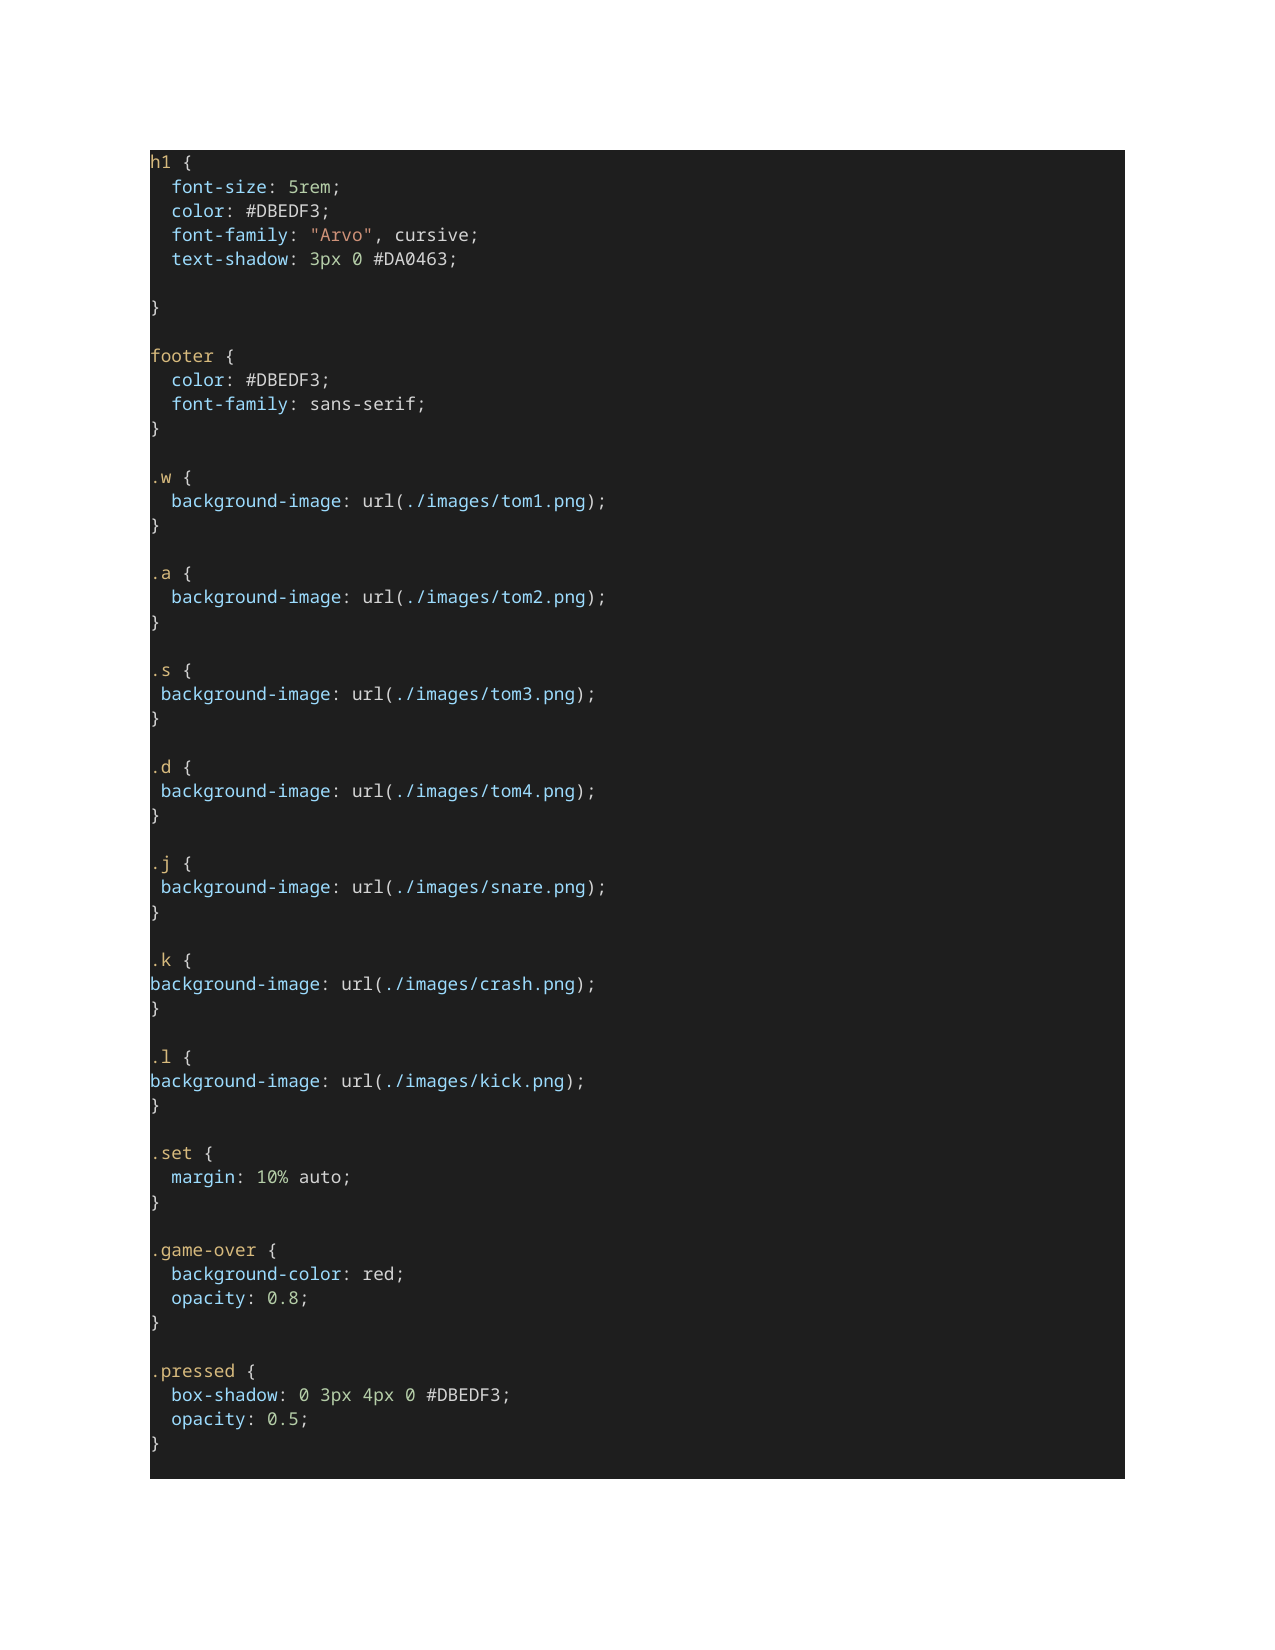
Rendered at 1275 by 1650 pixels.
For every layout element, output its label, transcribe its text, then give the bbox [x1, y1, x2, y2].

text } [150, 1092, 1125, 1117]
text .s { [150, 657, 1125, 682]
text } [150, 512, 1125, 537]
text color: #DBEDF3; [150, 367, 1125, 392]
text background-image: url(./images/tom1.png); [150, 488, 1125, 512]
text } [150, 609, 1125, 633]
text background-image: url(./images/snare.png); [150, 875, 1125, 899]
text background-image: url(./images/kick.png); [150, 1068, 1125, 1092]
text font-family: sans-serif; [150, 392, 1125, 416]
text font-family: "Arvo", cursive; [150, 222, 1125, 247]
text background-image: url(./images/tom3.png); [150, 682, 1125, 706]
text .l { [150, 1044, 1125, 1068]
text background-image: url(./images/tom4.png); [150, 778, 1125, 802]
text text-shadow: 3px 0 #DA0463; [150, 247, 1125, 271]
text background-color: red; [150, 1262, 1125, 1286]
text } [150, 416, 1125, 440]
text } [150, 1431, 1125, 1455]
text color: #DBEDF3; [150, 198, 1125, 222]
text box-shadow: 0 3px 4px 0 #DBEDF3; [150, 1382, 1125, 1407]
text .w { [150, 464, 1125, 488]
text margin: 10% auto; [150, 1165, 1125, 1189]
text .pressed { [150, 1358, 1125, 1382]
text } [150, 996, 1125, 1020]
text .j { [150, 851, 1125, 875]
text .d { [150, 754, 1125, 778]
text .k { [150, 947, 1125, 972]
text } [150, 706, 1125, 730]
text footer { [150, 343, 1125, 367]
text } [150, 1310, 1125, 1334]
text .set { [150, 1141, 1125, 1165]
text background-image: url(./images/tom2.png); [150, 585, 1125, 609]
text } [150, 802, 1125, 827]
text opacity: 0.5; [150, 1407, 1125, 1431]
text background-image: url(./images/crash.png); [150, 972, 1125, 996]
text .a { [150, 561, 1125, 585]
text .game-over { [150, 1237, 1125, 1262]
text opacity: 0.8; [150, 1286, 1125, 1310]
text } [150, 1189, 1125, 1213]
text } [150, 295, 1125, 319]
text h1 { [150, 150, 1125, 174]
text font-size: 5rem; [150, 174, 1125, 198]
text } [150, 899, 1125, 923]
